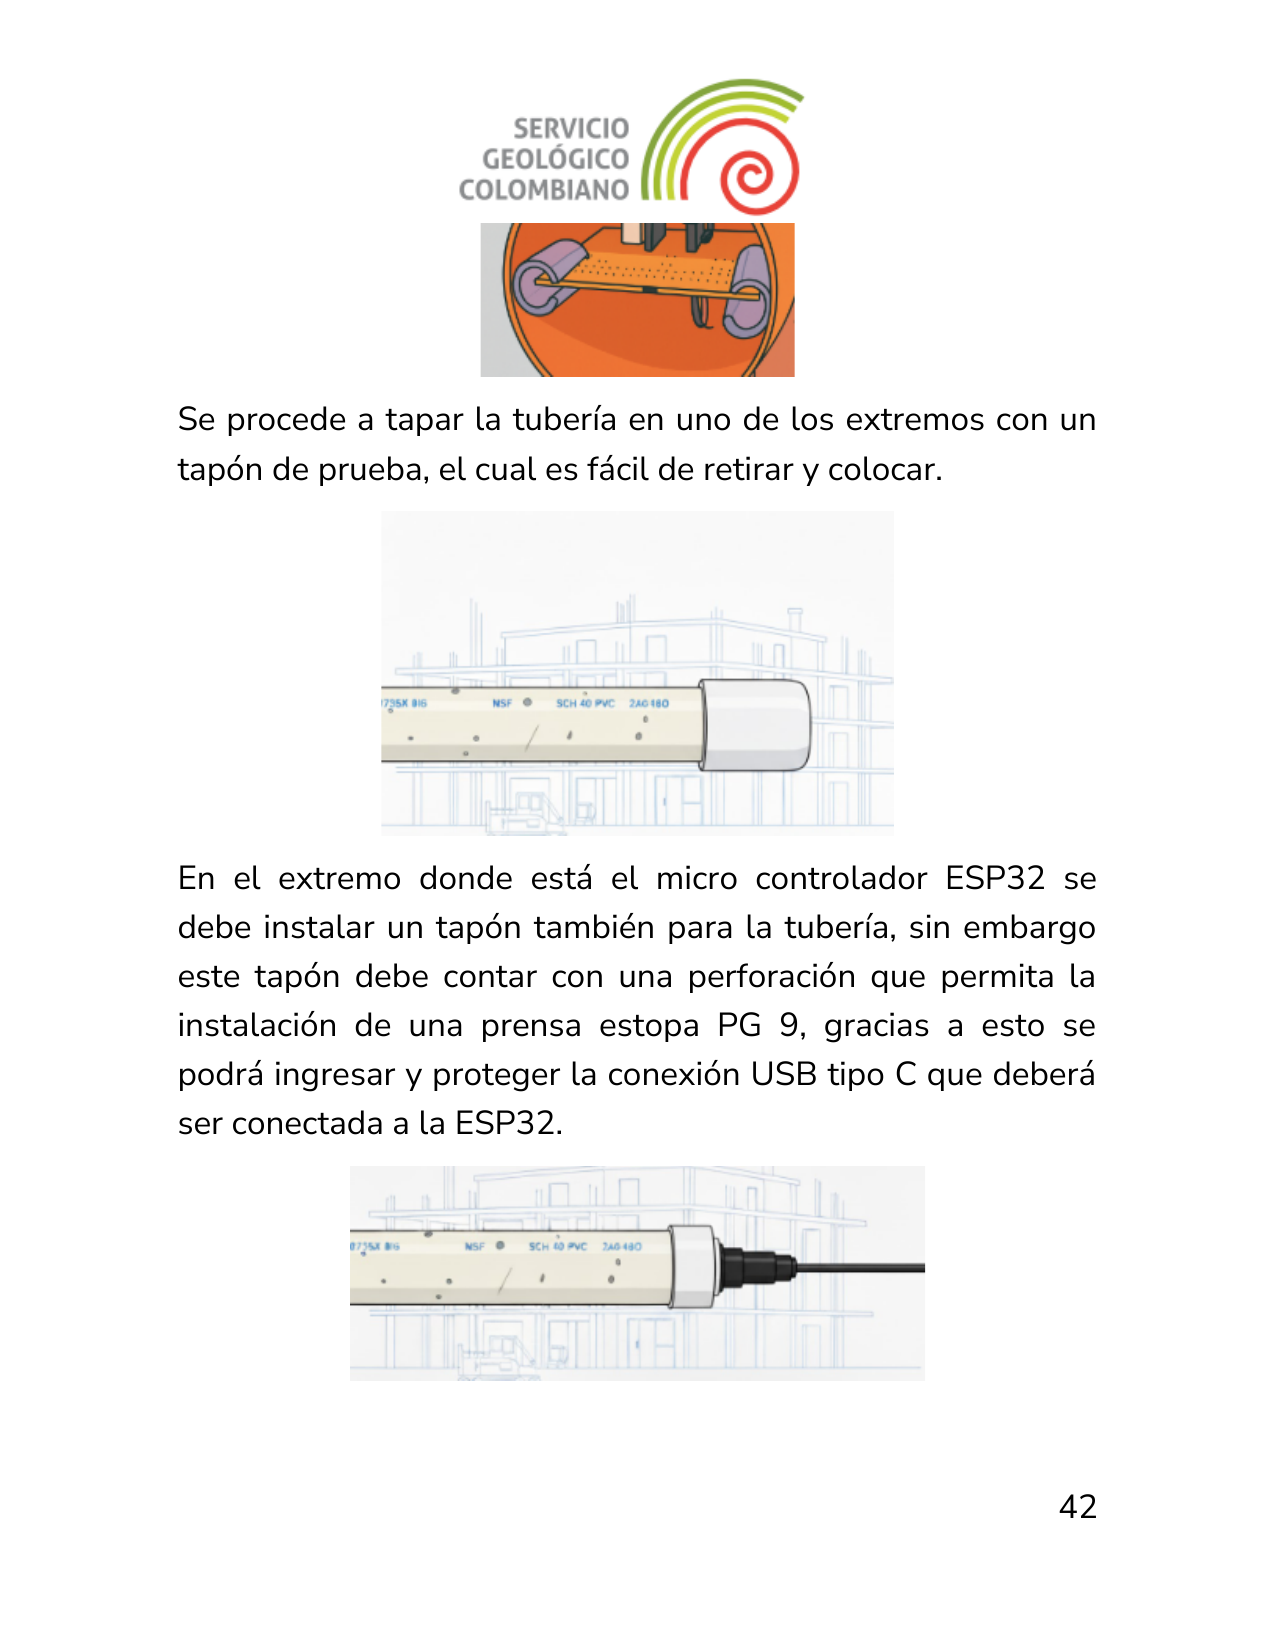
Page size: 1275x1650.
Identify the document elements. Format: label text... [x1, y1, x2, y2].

picture [452, 73, 823, 377]
text En el extremo donde está el micro controlador ESP32 se debe instalar un tapón también para la tubería, sin embargo este tapón debe contar con una perforación que permita la instalación de una prensa estopa PG 9, gracias a esto se podrá ingresar y proteger la conexión USB tipo C que deberá ser conectada a la ESP32. [177, 856, 1098, 1146]
text Se procede a tapar la tubería en uno de los extremos con un tapón de prueba, el cual es fácil de retirar y colocar. [177, 397, 1098, 492]
picture [381, 511, 894, 836]
picture [350, 1166, 926, 1381]
